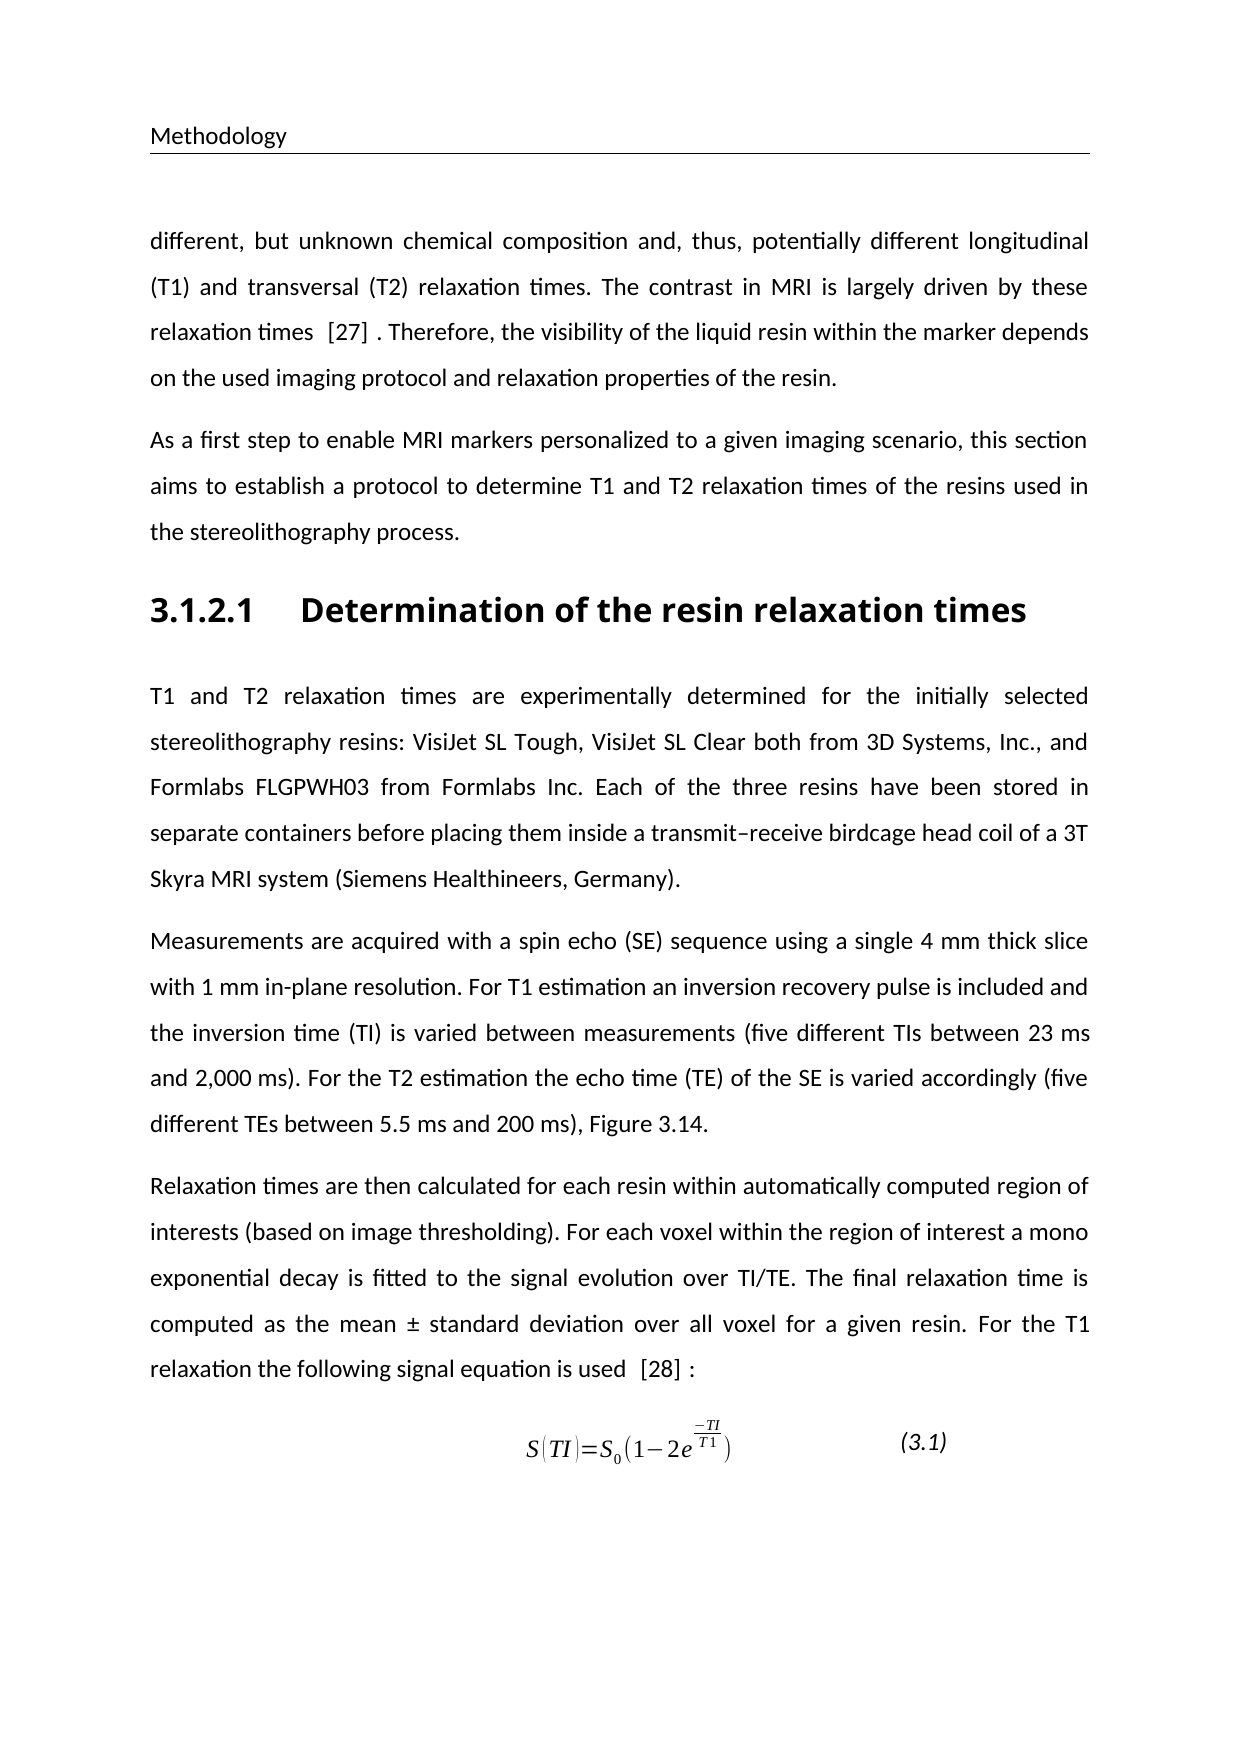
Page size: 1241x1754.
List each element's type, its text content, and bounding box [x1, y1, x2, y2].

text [150, 225, 1090, 393]
text (‎3.1) [450, 1416, 1031, 1468]
text T1 and T2 relaxation times are experimentally determined for the initially selected stereolithography resins: VisiJet SL Tough, VisiJet SL Clear both from 3D Systems, Inc., and Formlabs FLGPWH03 from Formlabs Inc. Each of the three resins have been stored in separate containers before placing them inside a transmit–receive birdcage head coil of a 3T Skyra MRI system (Siemens Healthineers, Germany). [150, 680, 1090, 893]
subtitle Determination of the resin relaxation times [150, 587, 1090, 632]
text As a first step to enable MRI markers personalized to a given imaging scenario, this section aims to establish a protocol to determine T1 and T2 relaxation times of the resins used in the stereolithography process. [150, 424, 1090, 547]
text Relaxation times are then calculated for each resin within automatically computed region of interests (based on image thresholding). For each voxel within the region of interest a mono exponential decay is fitted to the signal evolution over TI/TE. The final relaxation time is computed as the mean ± standard deviation over all voxel for a given resin. For the T1 relaxation the following signal equation is used : [150, 1171, 1090, 1384]
